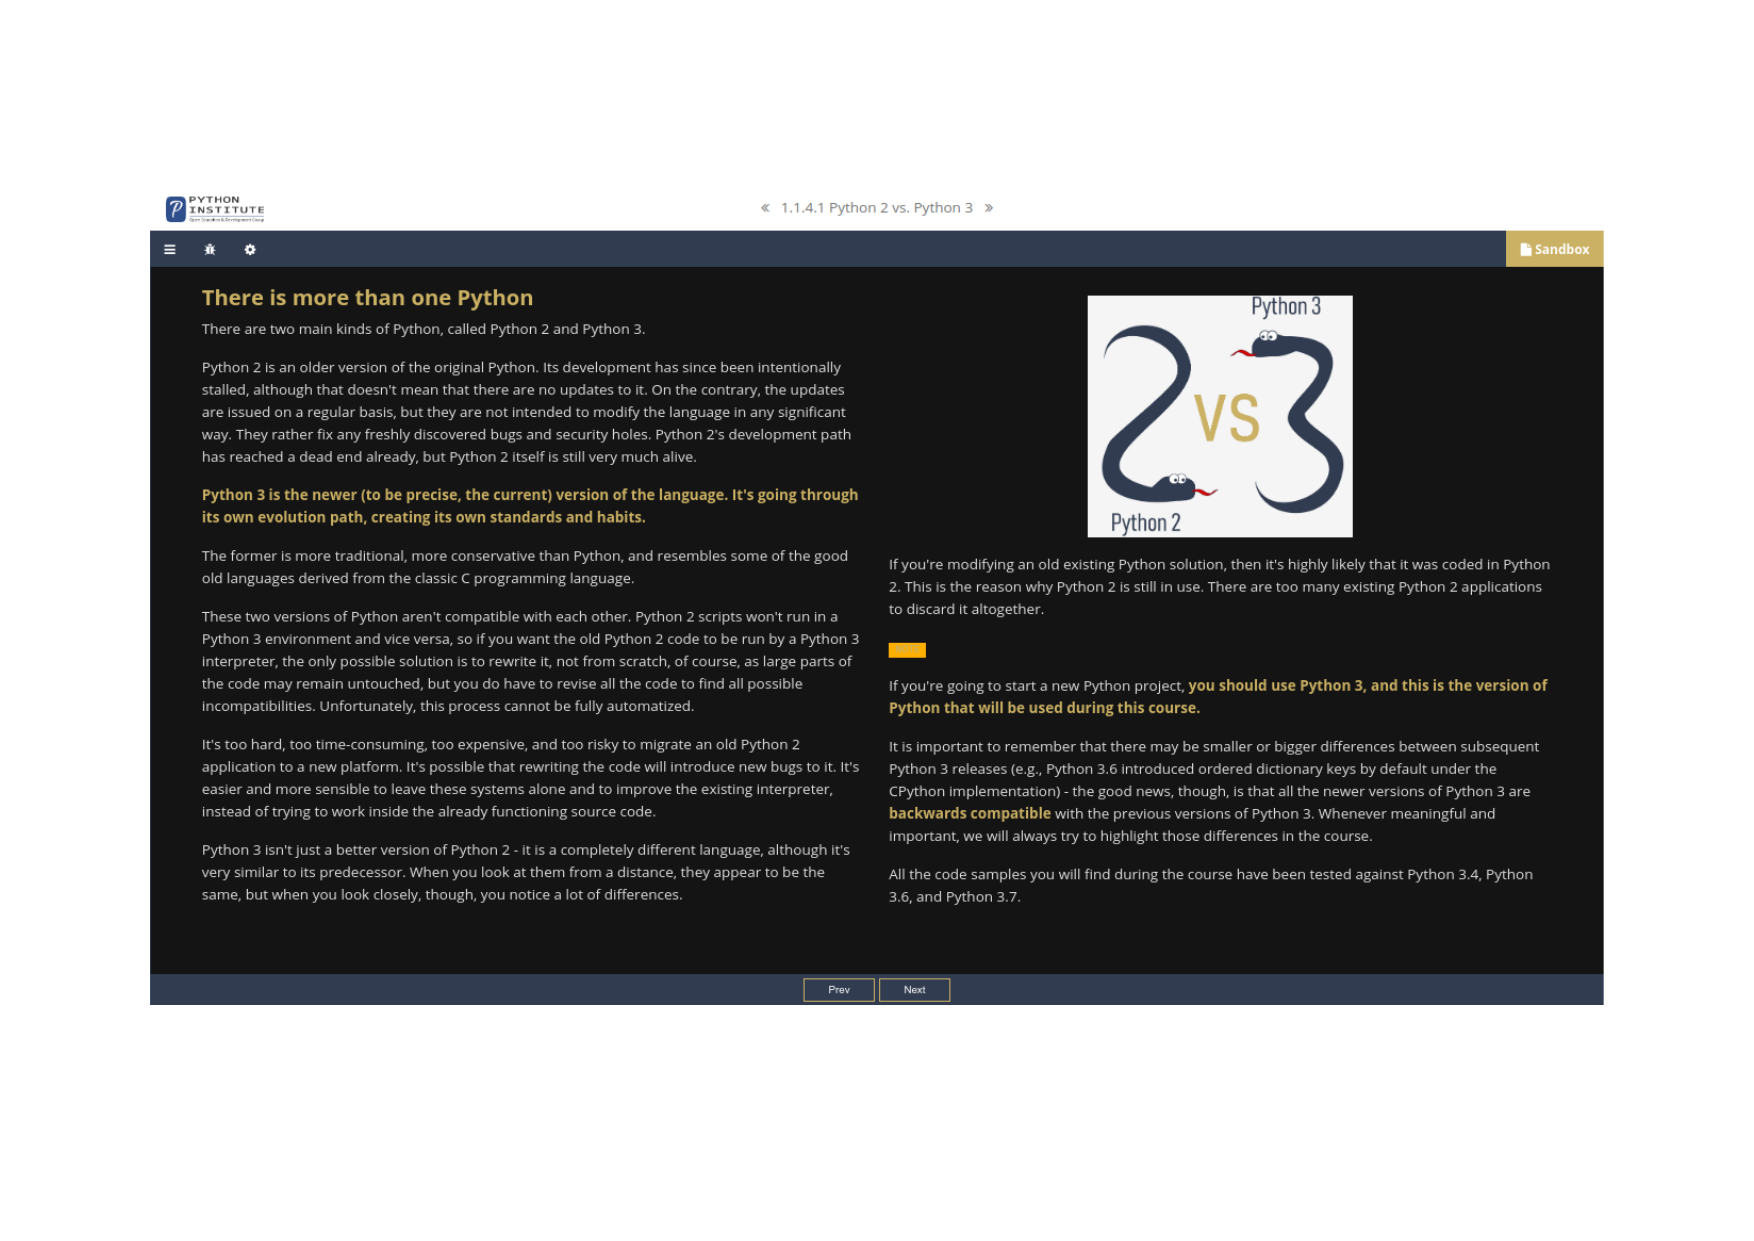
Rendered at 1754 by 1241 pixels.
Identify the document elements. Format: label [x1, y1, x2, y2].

picture [150, 187, 1604, 1005]
